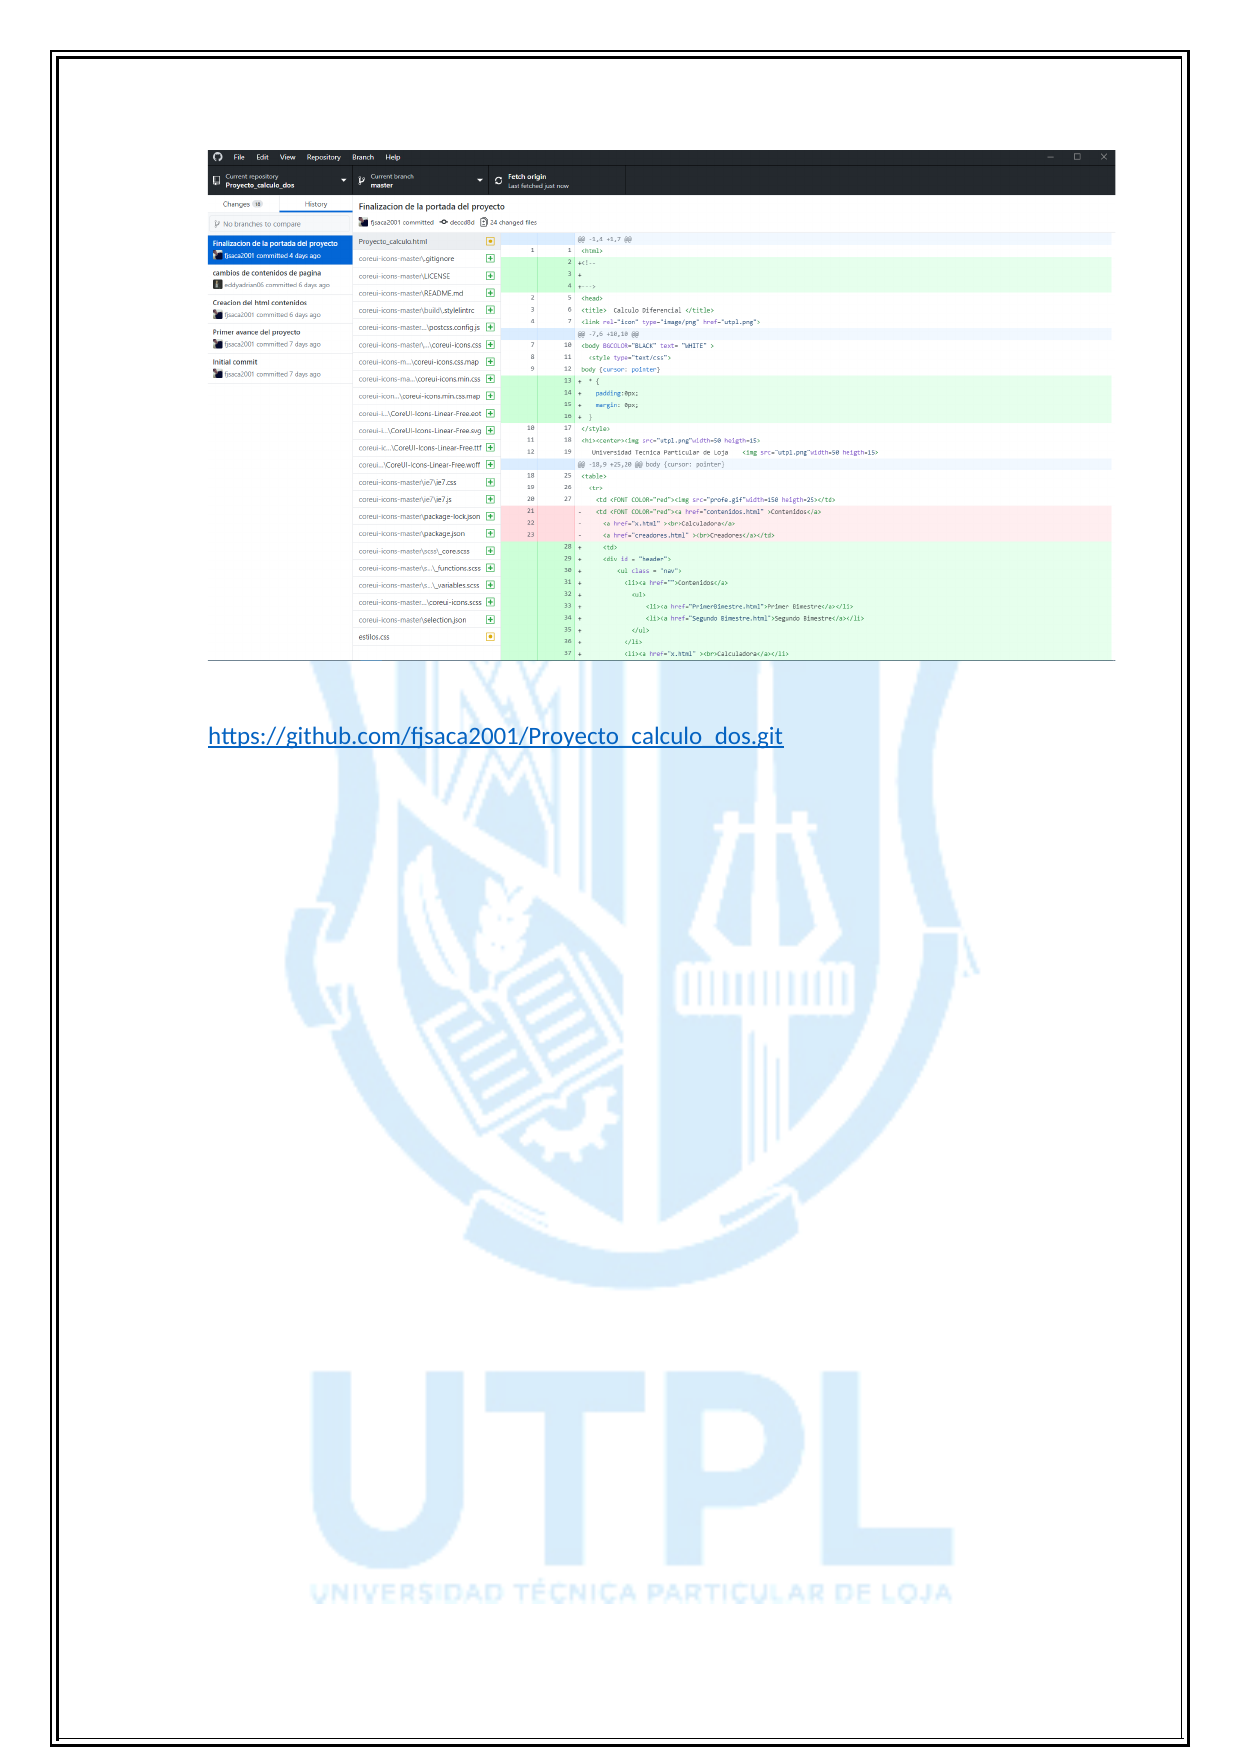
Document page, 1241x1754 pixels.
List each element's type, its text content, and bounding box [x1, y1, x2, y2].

picture [207, 150, 1116, 661]
text https://github.com/fjsaca2001/Proyecto_calculo_dos.git [208, 720, 1137, 751]
